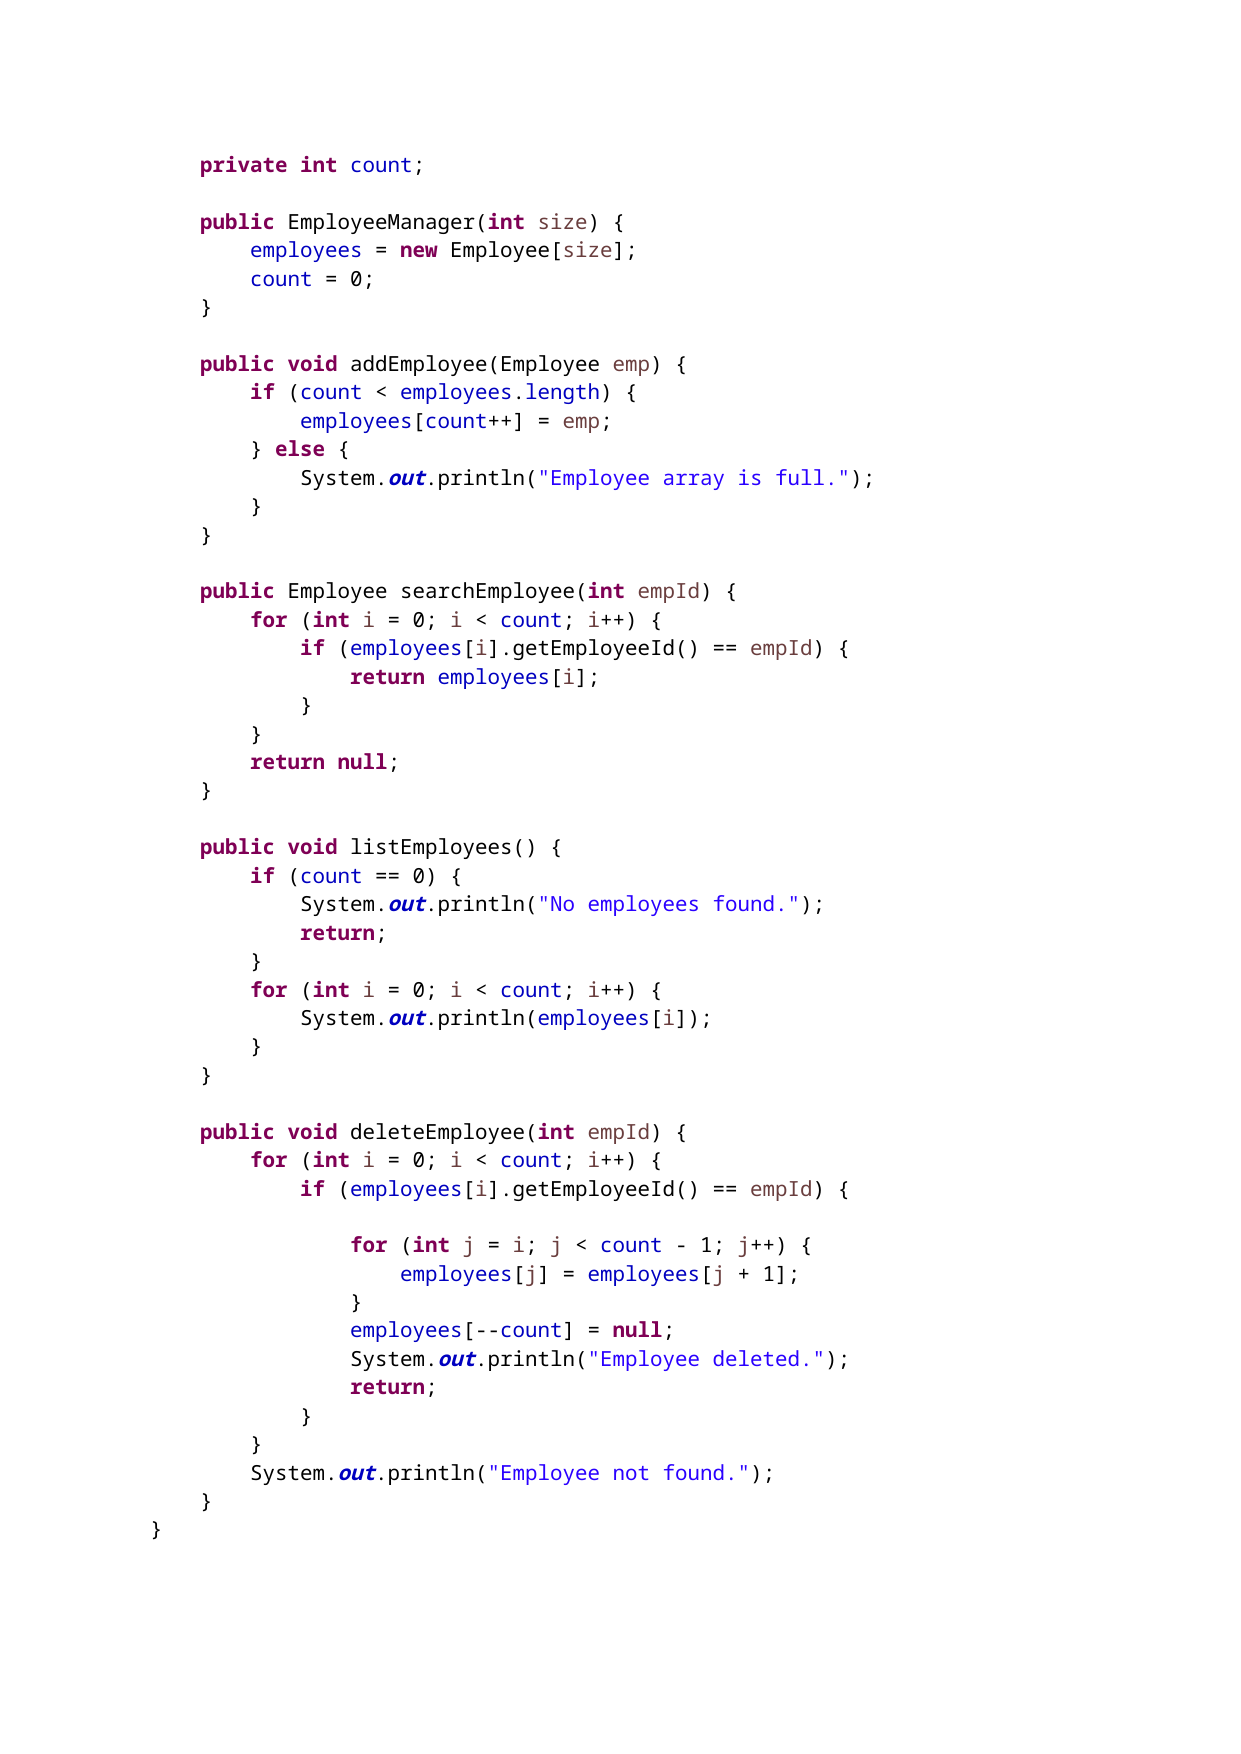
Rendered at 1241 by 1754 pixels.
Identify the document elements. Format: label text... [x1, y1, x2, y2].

text } [150, 520, 1090, 548]
text return null; [150, 747, 1090, 776]
text } [150, 491, 1090, 520]
text for (int i = 0; i < count; i++) { [150, 975, 1090, 1003]
text } [150, 1429, 1090, 1458]
text } [150, 690, 1090, 719]
text if (employees[i].getEmployeeId() == empId) { [150, 633, 1090, 662]
text employees[count++] = emp; [150, 406, 1090, 434]
text System.out.println("No employees found."); [150, 889, 1090, 918]
text System.out.println("Employee array is full."); [150, 463, 1090, 491]
text for (int j = i; j < count - 1; j++) { [150, 1230, 1090, 1259]
text } [150, 719, 1090, 747]
text } else { [150, 434, 1090, 463]
text } [150, 292, 1090, 321]
text } [150, 1486, 1090, 1514]
text } [150, 946, 1090, 975]
text employees[j] = employees[j + 1]; [150, 1259, 1090, 1287]
text } [150, 1514, 1090, 1543]
text } [150, 1060, 1090, 1088]
text public EmployeeManager(int size) { [150, 207, 1090, 235]
text public void listEmployees() { [150, 832, 1090, 861]
text employees[--count] = null; [150, 1316, 1090, 1344]
text return; [150, 918, 1090, 946]
text private int count; [150, 150, 1090, 178]
text count = 0; [150, 264, 1090, 292]
text for (int i = 0; i < count; i++) { [150, 1145, 1090, 1174]
text } [150, 1287, 1090, 1316]
text } [150, 1401, 1090, 1429]
text System.out.println("Employee deleted."); [150, 1344, 1090, 1372]
text System.out.println("Employee not found."); [150, 1458, 1090, 1486]
text System.out.println(employees[i]); [150, 1003, 1090, 1032]
text } [150, 776, 1090, 804]
text return employees[i]; [150, 662, 1090, 690]
text public Employee searchEmployee(int empId) { [150, 577, 1090, 605]
text if (count == 0) { [150, 861, 1090, 889]
text if (count < employees.length) { [150, 377, 1090, 406]
text if (employees[i].getEmployeeId() == empId) { [150, 1174, 1090, 1202]
text return; [150, 1372, 1090, 1401]
text for (int i = 0; i < count; i++) { [150, 605, 1090, 633]
text } [150, 1032, 1090, 1060]
text public void addEmployee(Employee emp) { [150, 349, 1090, 377]
text employees = new Employee[size]; [150, 235, 1090, 264]
text public void deleteEmployee(int empId) { [150, 1117, 1090, 1145]
